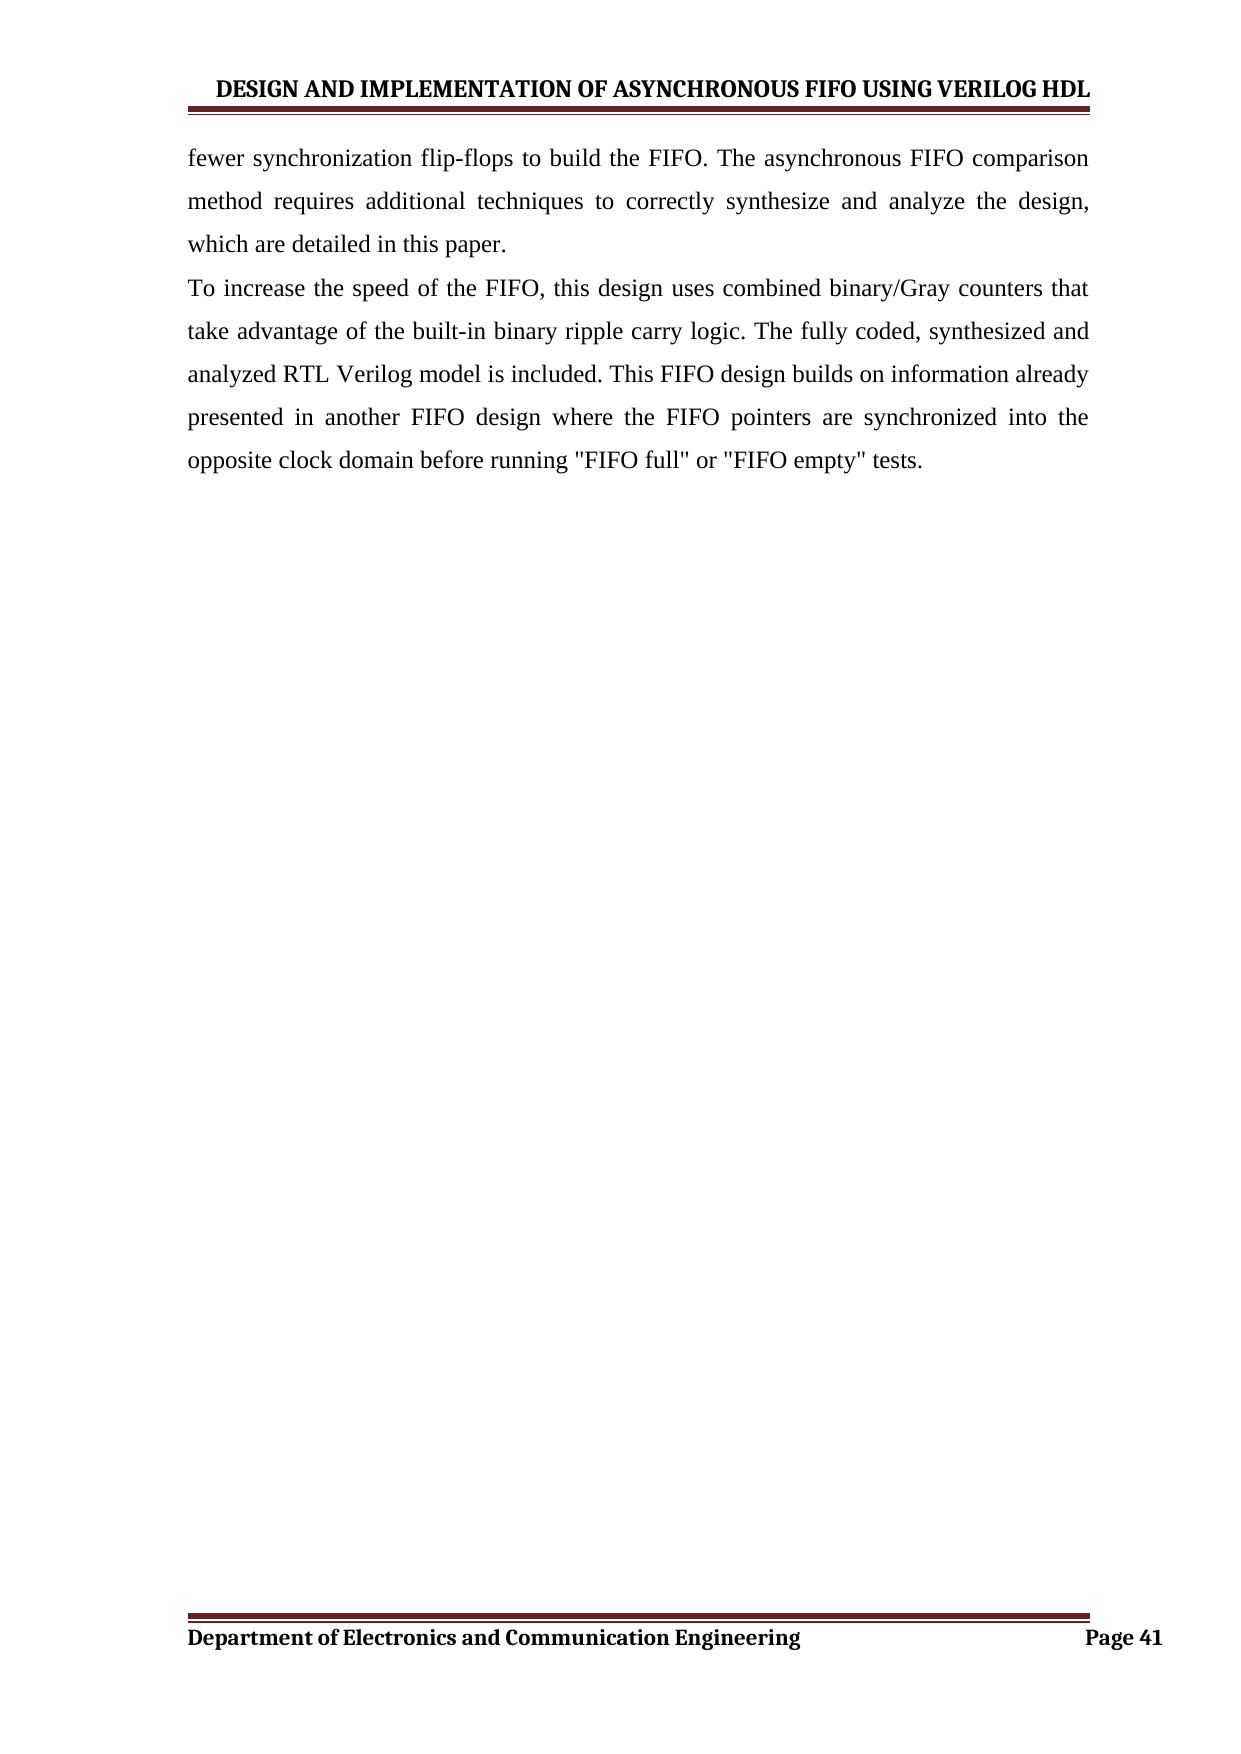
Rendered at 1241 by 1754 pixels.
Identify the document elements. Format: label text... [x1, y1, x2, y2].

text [187, 143, 1090, 258]
text To increase the speed of the FIFO, this design uses combined binary/Gray counters that take advantage of the built-in binary ripple carry logic. The fully coded, synthesized and analyzed RTL Verilog model is included. This FIFO design builds on information already presented in another FIFO design where the FIFO pointers are synchronized into the opposite clock domain before running "FIFO full" or "FIFO empty" tests. [187, 273, 1090, 474]
